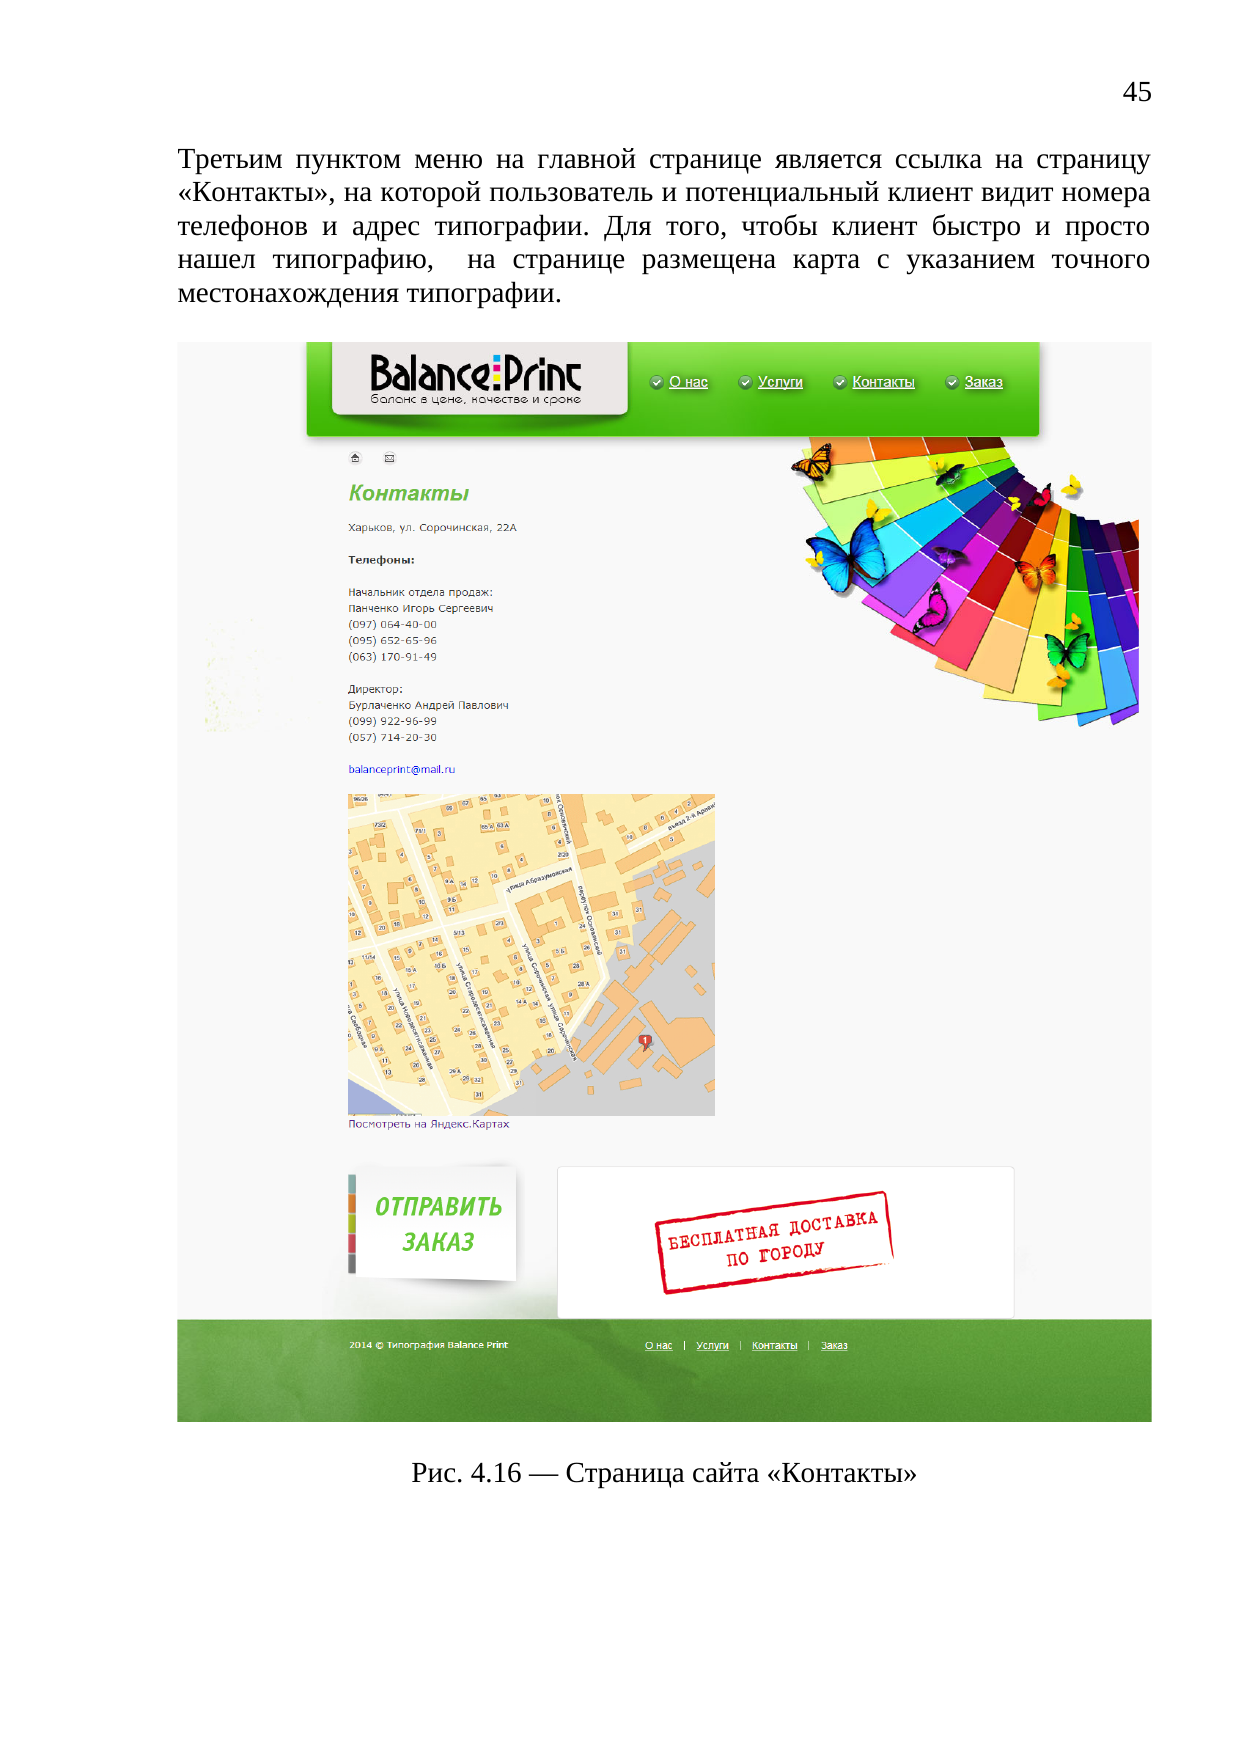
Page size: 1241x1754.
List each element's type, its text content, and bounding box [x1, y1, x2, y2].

text Третьим пунктом меню на главной странице является ссылка на страницу «Контакты», на которой пользователь и потенциальный клиент видит номера телефонов и адрес типографии. Для того, чтобы клиент быстро и просто нашел типографию, на странице размещена карта с указанием точного местонахождения типографии. [177, 141, 1152, 308]
text Рис. 4.16 — Страница сайта «Контакты» [177, 1456, 1152, 1489]
picture [177, 342, 1152, 1422]
